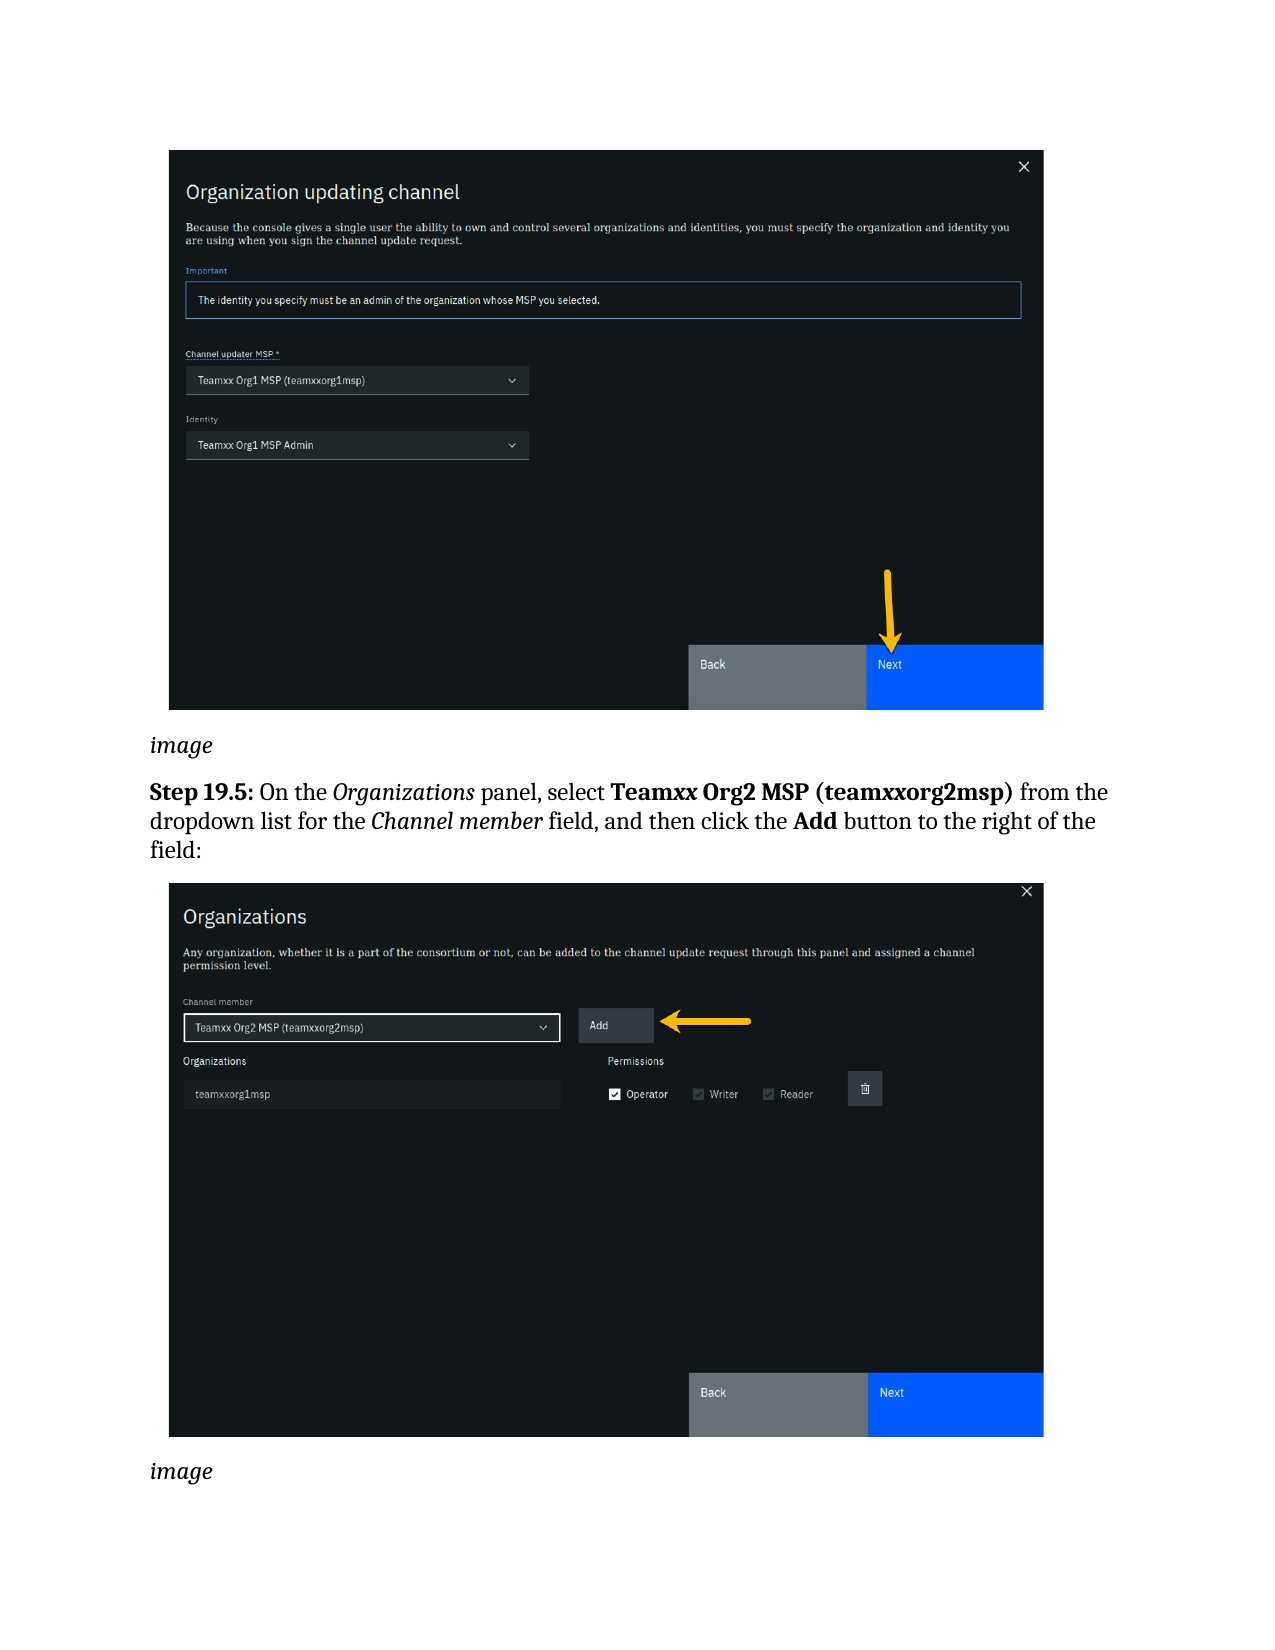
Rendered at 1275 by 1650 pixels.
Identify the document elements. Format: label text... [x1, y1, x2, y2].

picture [168, 150, 1044, 710]
text Step 19.5: On the Organizations panel, select Teamxx Org2 MSP (teamxxorg2msp) from the dropdown list for the Channel member field, and then click the Add button to the right of the field: [150, 778, 1125, 864]
text image [150, 731, 1125, 759]
picture [168, 883, 1044, 1437]
text image [150, 1457, 1125, 1486]
